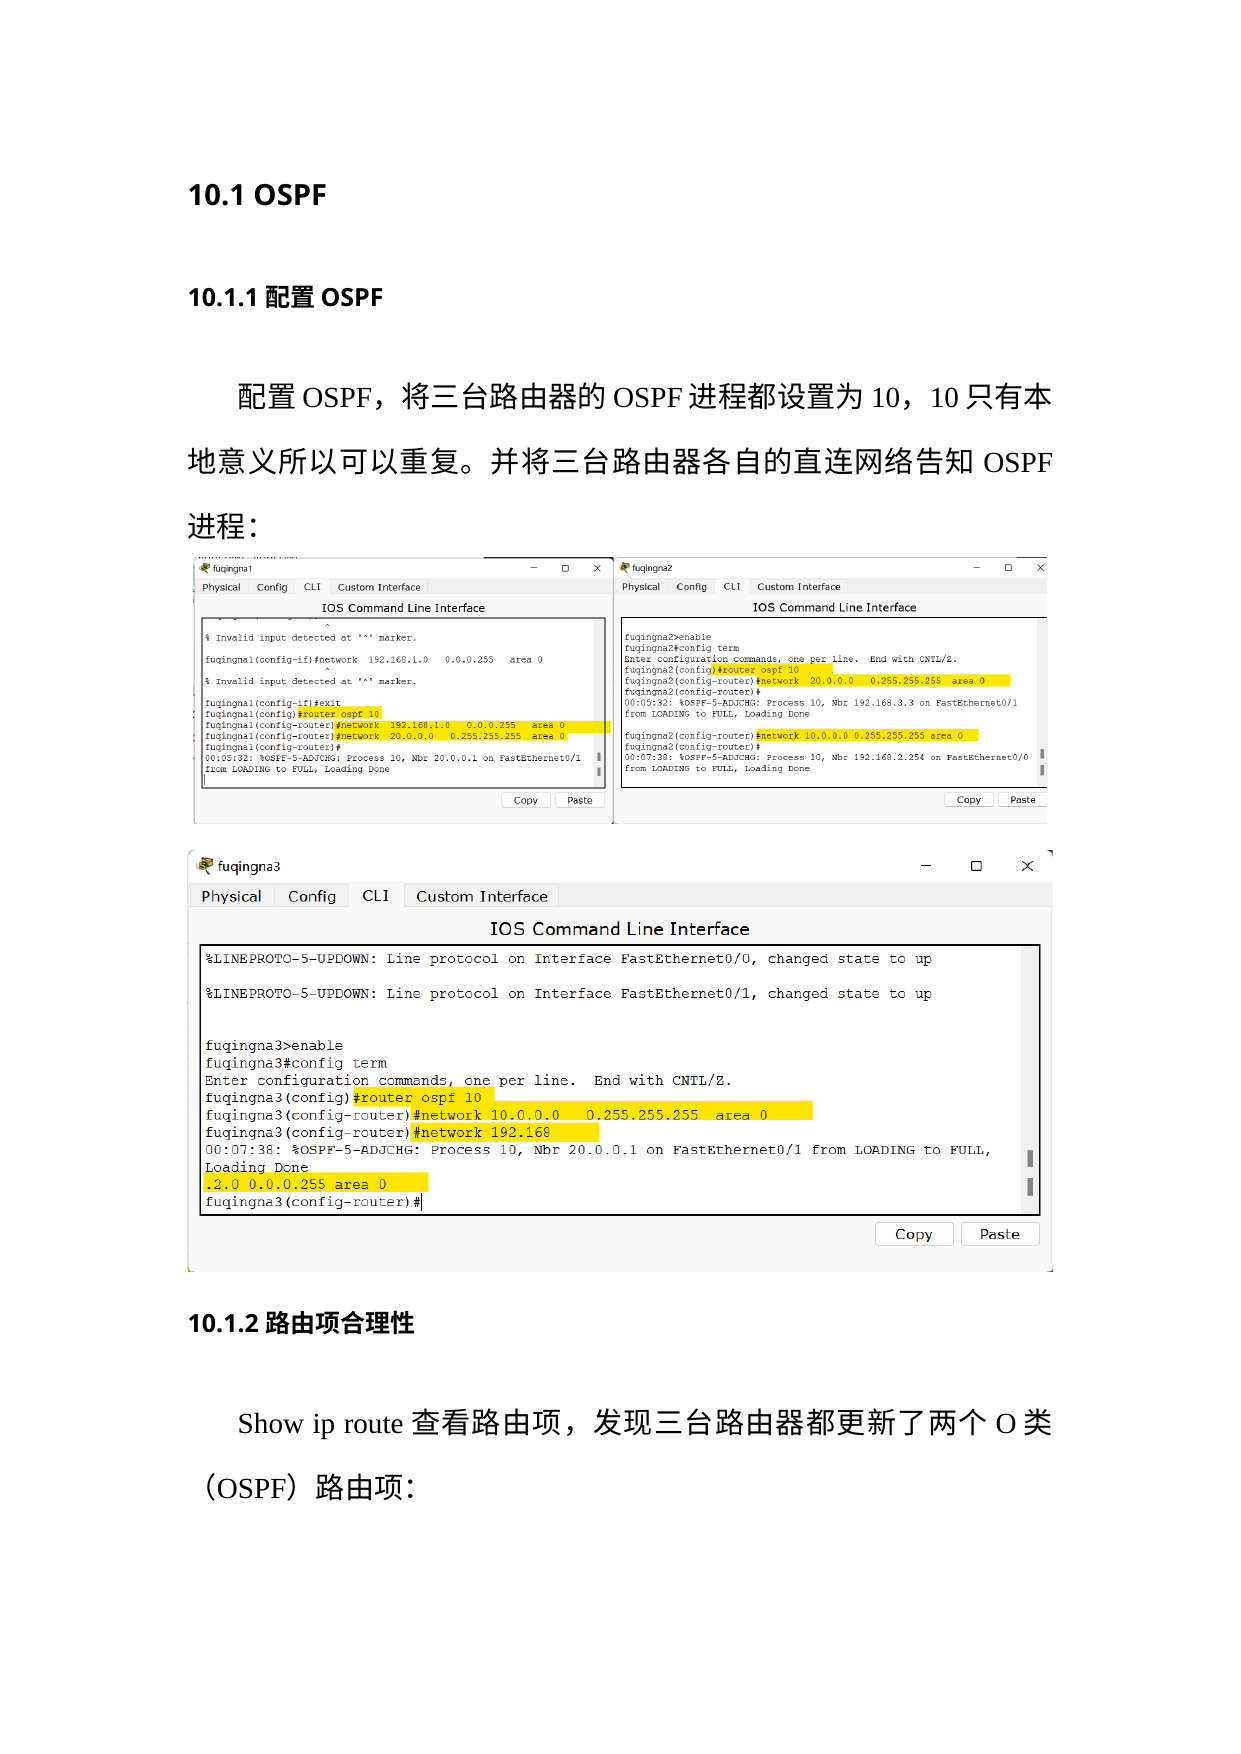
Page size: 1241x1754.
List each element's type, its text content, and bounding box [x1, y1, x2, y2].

text Show ip route查看路由项，发现三台路由器都更新了两个O类（OSPF）路由项： [187, 1388, 1053, 1518]
subtitle 10.1 OSPF [187, 162, 1053, 227]
picture [193, 557, 1048, 824]
subtitle 10.1.1 配置OSPF [187, 263, 1053, 328]
picture [187, 850, 1053, 1272]
text 配置OSPF，将三台路由器的OSPF进程都设置为10，10只有本地意义所以可以重复。并将三台路由器各自的直连网络告知OSPF进程： [187, 362, 1053, 557]
subtitle 10.1.2 路由项合理性 [187, 1289, 1053, 1354]
